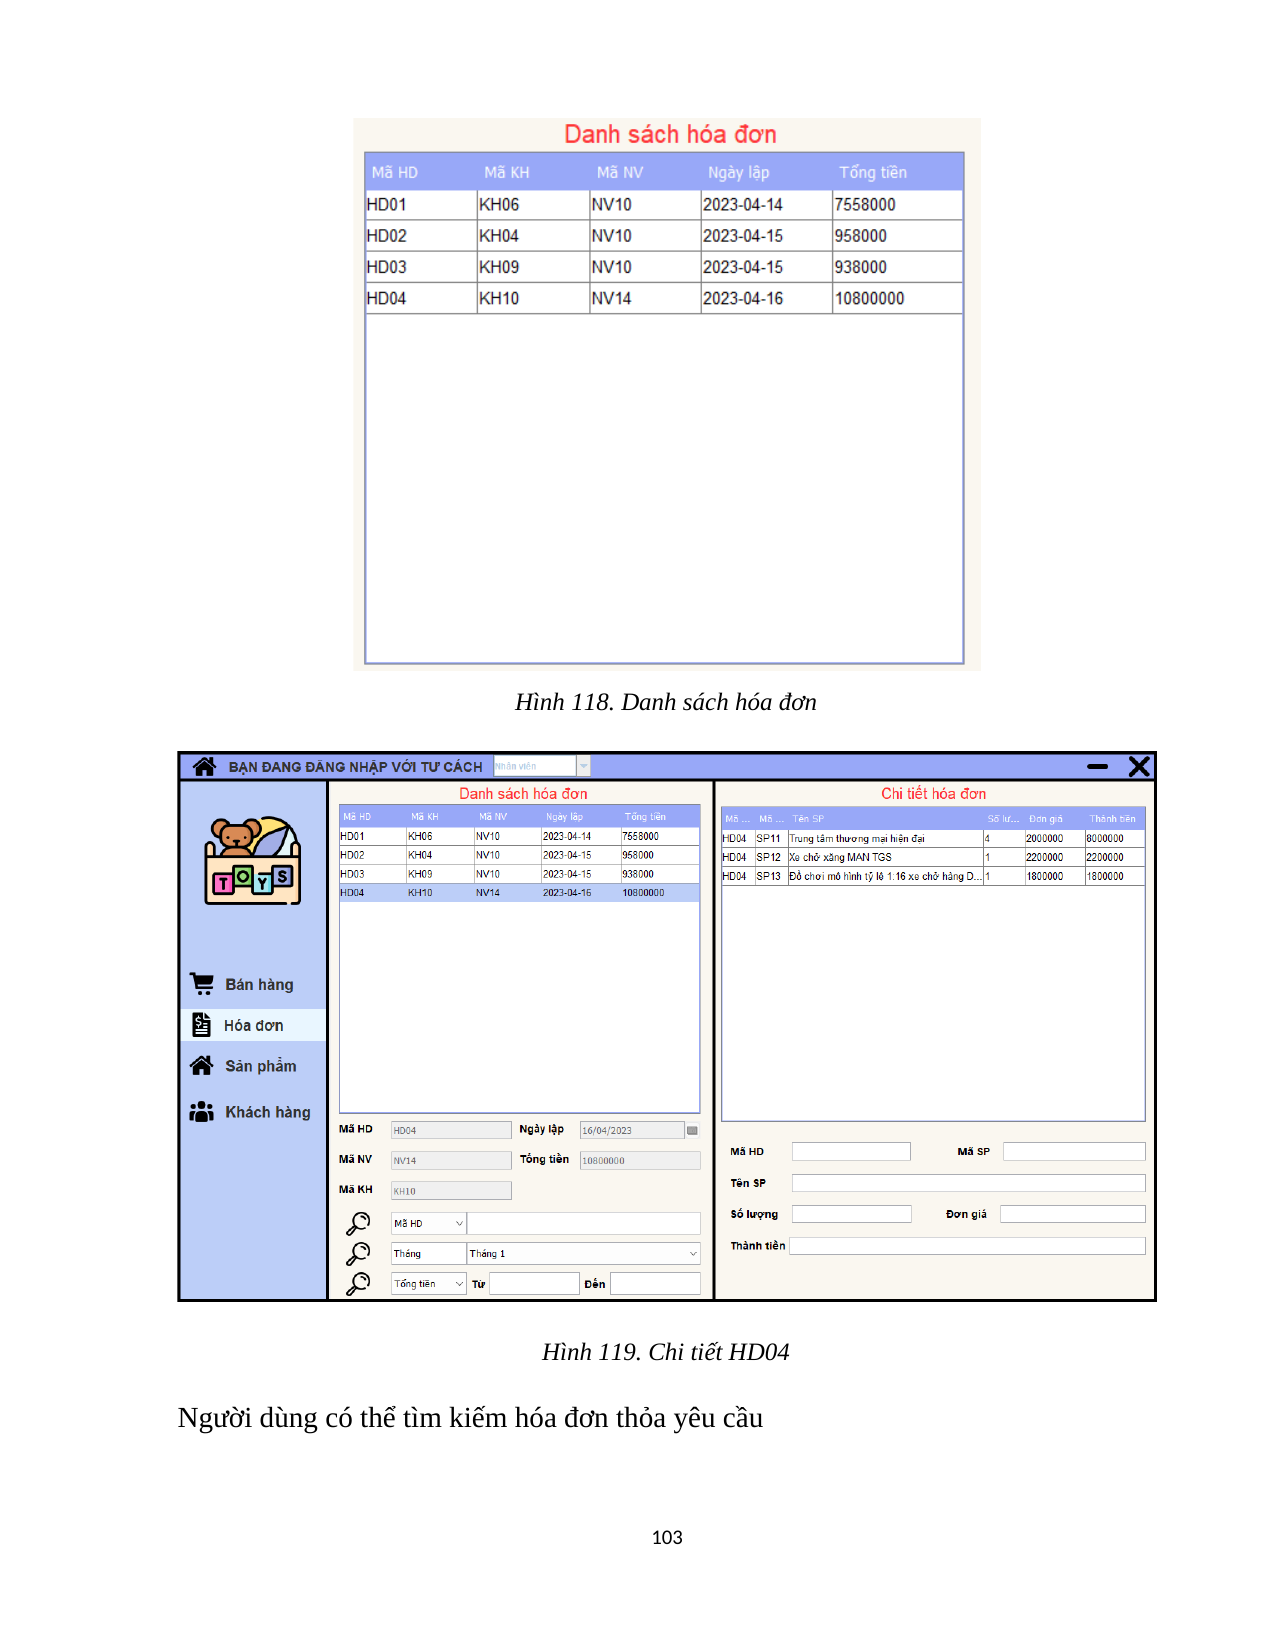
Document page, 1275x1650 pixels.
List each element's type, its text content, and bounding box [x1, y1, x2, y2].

picture [177, 751, 1157, 1302]
picture [353, 118, 981, 671]
text Người dùng có thể tìm kiếm hóa đơn thỏa yêu cầu [177, 1401, 1157, 1434]
